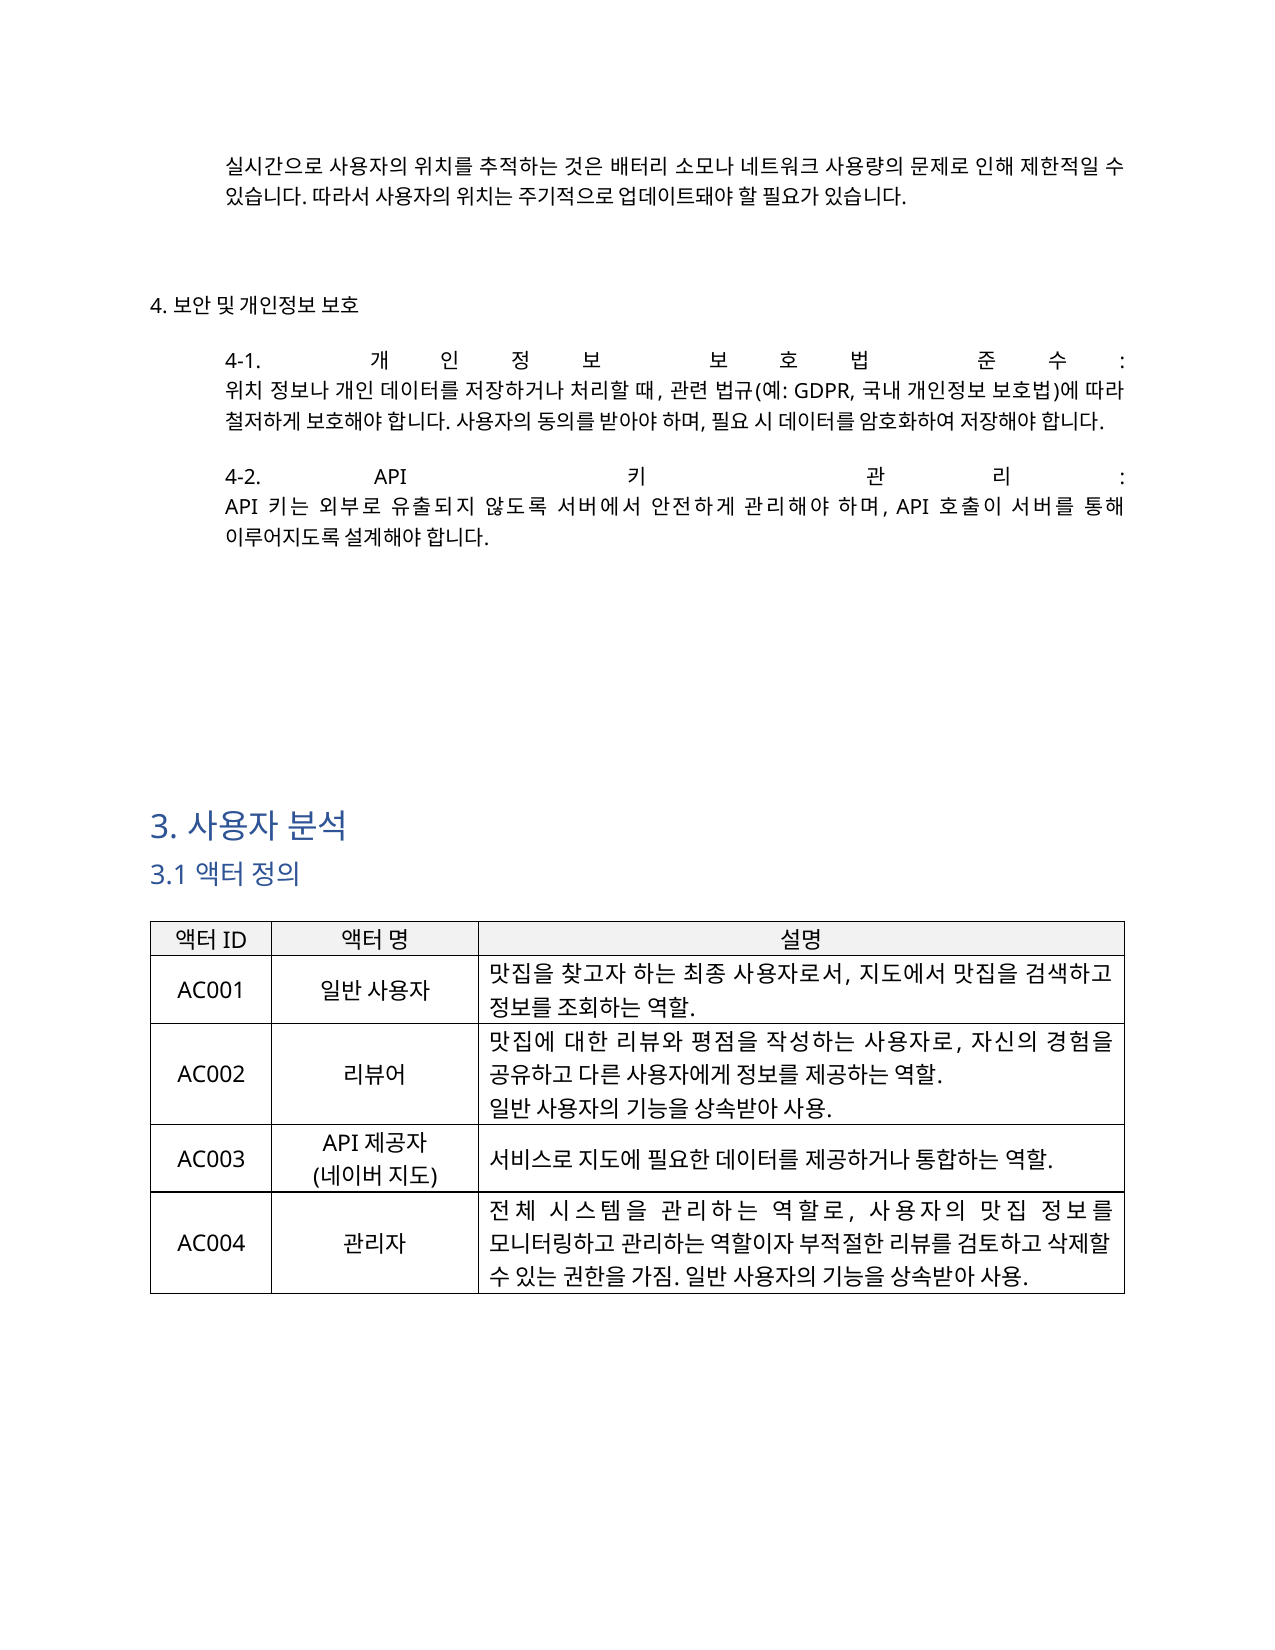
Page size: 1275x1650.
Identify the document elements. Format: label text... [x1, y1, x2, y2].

table_cell AC001 [151, 956, 271, 1023]
table_cell 전체 시스템을 관리하는 역할로, 사용자의 맛집 정보를 모니터링하고 관리하는 역할이자 부적절한 리뷰를 검토하고 삭제할 수 있는 권한을 가짐. 일반 사용자의 기능을 상속받아 사용. [479, 1193, 1124, 1292]
table_cell AC004 [151, 1193, 271, 1292]
subtitle 사용자 분석 [150, 800, 1125, 849]
table_header 액터 명 [272, 922, 478, 955]
table_cell 맛집에 대한 리뷰와 평점을 작성하는 사용자로, 자신의 경험을 공유하고 다른 사용자에게 정보를 제공하는 역할. 일반 사용자의 기능을 상속받아 사용. [479, 1024, 1124, 1124]
table_cell AC003 [151, 1125, 271, 1191]
text 4. 보안 및 개인정보 보호 [150, 289, 1125, 319]
subtitle 3.1 액터 정의 [150, 853, 1125, 892]
table_header 설명 [479, 922, 1124, 955]
table_header 액터 ID [151, 922, 271, 955]
table_cell 일반 사용자 [272, 956, 478, 1023]
table_cell AC002 [151, 1024, 271, 1124]
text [225, 150, 1125, 211]
table_cell 서비스로 지도에 필요한 데이터를 제공하거나 통합하는 역할. [479, 1125, 1124, 1191]
table_cell 관리자 [272, 1193, 478, 1292]
table_cell API 제공자 (네이버 지도) [272, 1125, 478, 1191]
table_cell 리뷰어 [272, 1024, 478, 1124]
table_cell 맛집을 찾고자 하는 최종 사용자로서, 지도에서 맛집을 검색하고 정보를 조회하는 역할. [479, 956, 1124, 1023]
text 4-1. 개인정보 보호법 준수: 위치 정보나 개인 데이터를 저장하거나 처리할 때, 관련 법규(예: GDPR, 국내 개인정보 보호법)에 따라 철저하게 보호해야 합니다. 사용자의 동의를 받아야 하며, 필요 시 데이터를 암호화하여 저장해야 합니다. [225, 344, 1125, 435]
text 4-2. API 키 관리: API 키는 외부로 유출되지 않도록 서버에서 안전하게 관리해야 하며, API 호출이 서버를 통해 이루어지도록 설계해야 합니다. [225, 460, 1125, 551]
